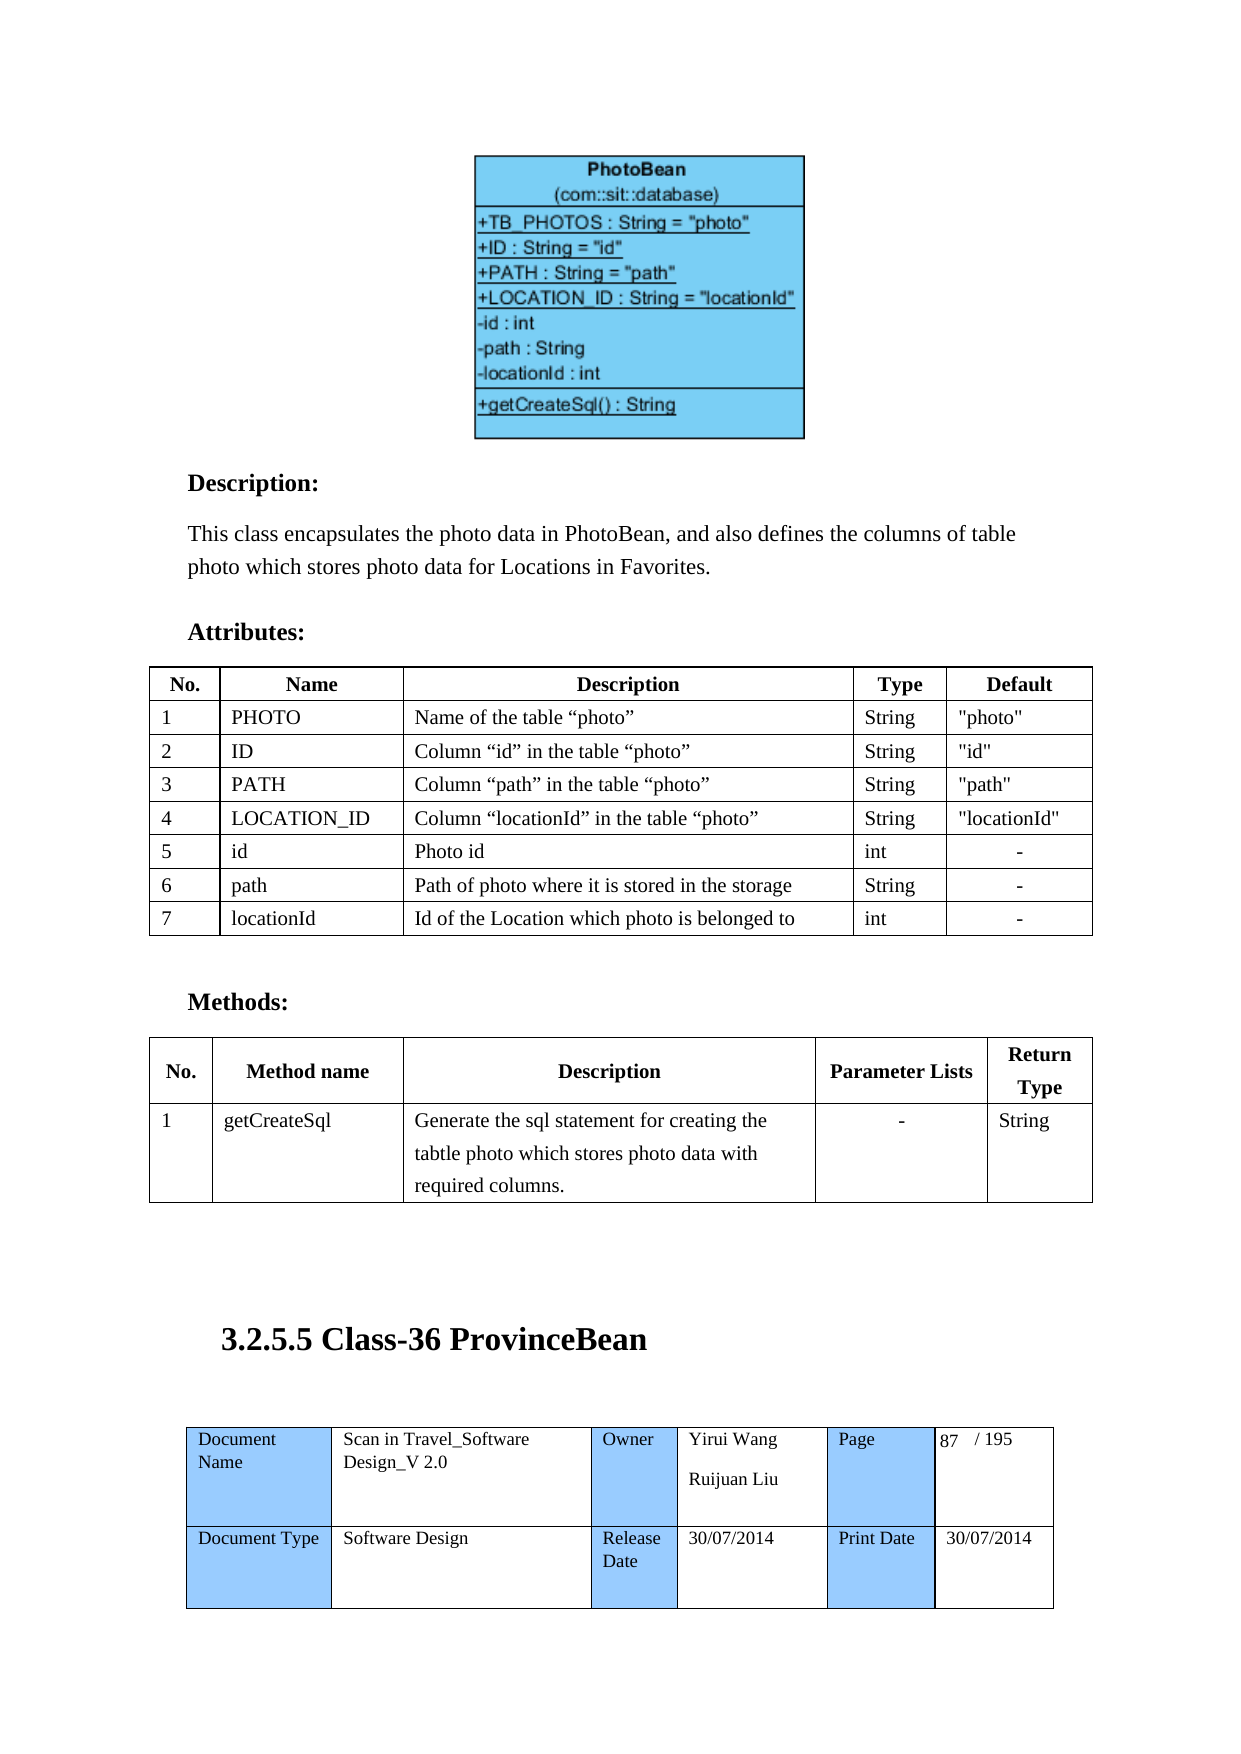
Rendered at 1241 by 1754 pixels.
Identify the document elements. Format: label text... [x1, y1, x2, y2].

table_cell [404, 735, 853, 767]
text Description: [187, 466, 1053, 498]
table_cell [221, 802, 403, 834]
text 3.2.5.5 Class-36 ProvinceBean [187, 1305, 1053, 1370]
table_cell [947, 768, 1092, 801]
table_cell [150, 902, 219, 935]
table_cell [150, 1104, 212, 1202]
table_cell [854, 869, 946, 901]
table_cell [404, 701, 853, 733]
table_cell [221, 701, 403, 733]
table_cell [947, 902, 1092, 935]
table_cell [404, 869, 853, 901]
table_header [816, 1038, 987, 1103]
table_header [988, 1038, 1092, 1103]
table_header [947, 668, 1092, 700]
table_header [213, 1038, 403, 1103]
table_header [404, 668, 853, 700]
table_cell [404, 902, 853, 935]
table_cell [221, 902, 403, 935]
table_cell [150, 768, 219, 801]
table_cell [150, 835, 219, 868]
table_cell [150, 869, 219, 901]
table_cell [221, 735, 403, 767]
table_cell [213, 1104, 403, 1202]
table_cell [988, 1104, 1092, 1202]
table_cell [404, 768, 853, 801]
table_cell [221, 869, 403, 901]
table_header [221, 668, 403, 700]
text This class encapsulates the photo data in PhotoBean, and also defines the columns of table photo which stores photo data for Locations in Favorites. [187, 517, 1053, 582]
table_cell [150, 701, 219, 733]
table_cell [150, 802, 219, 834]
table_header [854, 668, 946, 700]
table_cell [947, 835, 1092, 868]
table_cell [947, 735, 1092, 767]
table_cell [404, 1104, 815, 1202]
text Methods: [187, 986, 1053, 1018]
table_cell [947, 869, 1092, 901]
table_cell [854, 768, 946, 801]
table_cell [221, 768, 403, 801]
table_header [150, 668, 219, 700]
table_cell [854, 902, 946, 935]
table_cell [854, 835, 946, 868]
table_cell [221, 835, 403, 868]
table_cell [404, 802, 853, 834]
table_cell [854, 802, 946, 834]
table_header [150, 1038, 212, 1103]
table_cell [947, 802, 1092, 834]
picture [473, 154, 805, 441]
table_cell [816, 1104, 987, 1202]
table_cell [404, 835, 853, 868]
text Attributes: [187, 615, 1053, 647]
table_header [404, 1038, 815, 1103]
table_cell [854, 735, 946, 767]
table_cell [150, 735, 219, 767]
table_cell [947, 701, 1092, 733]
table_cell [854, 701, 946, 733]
